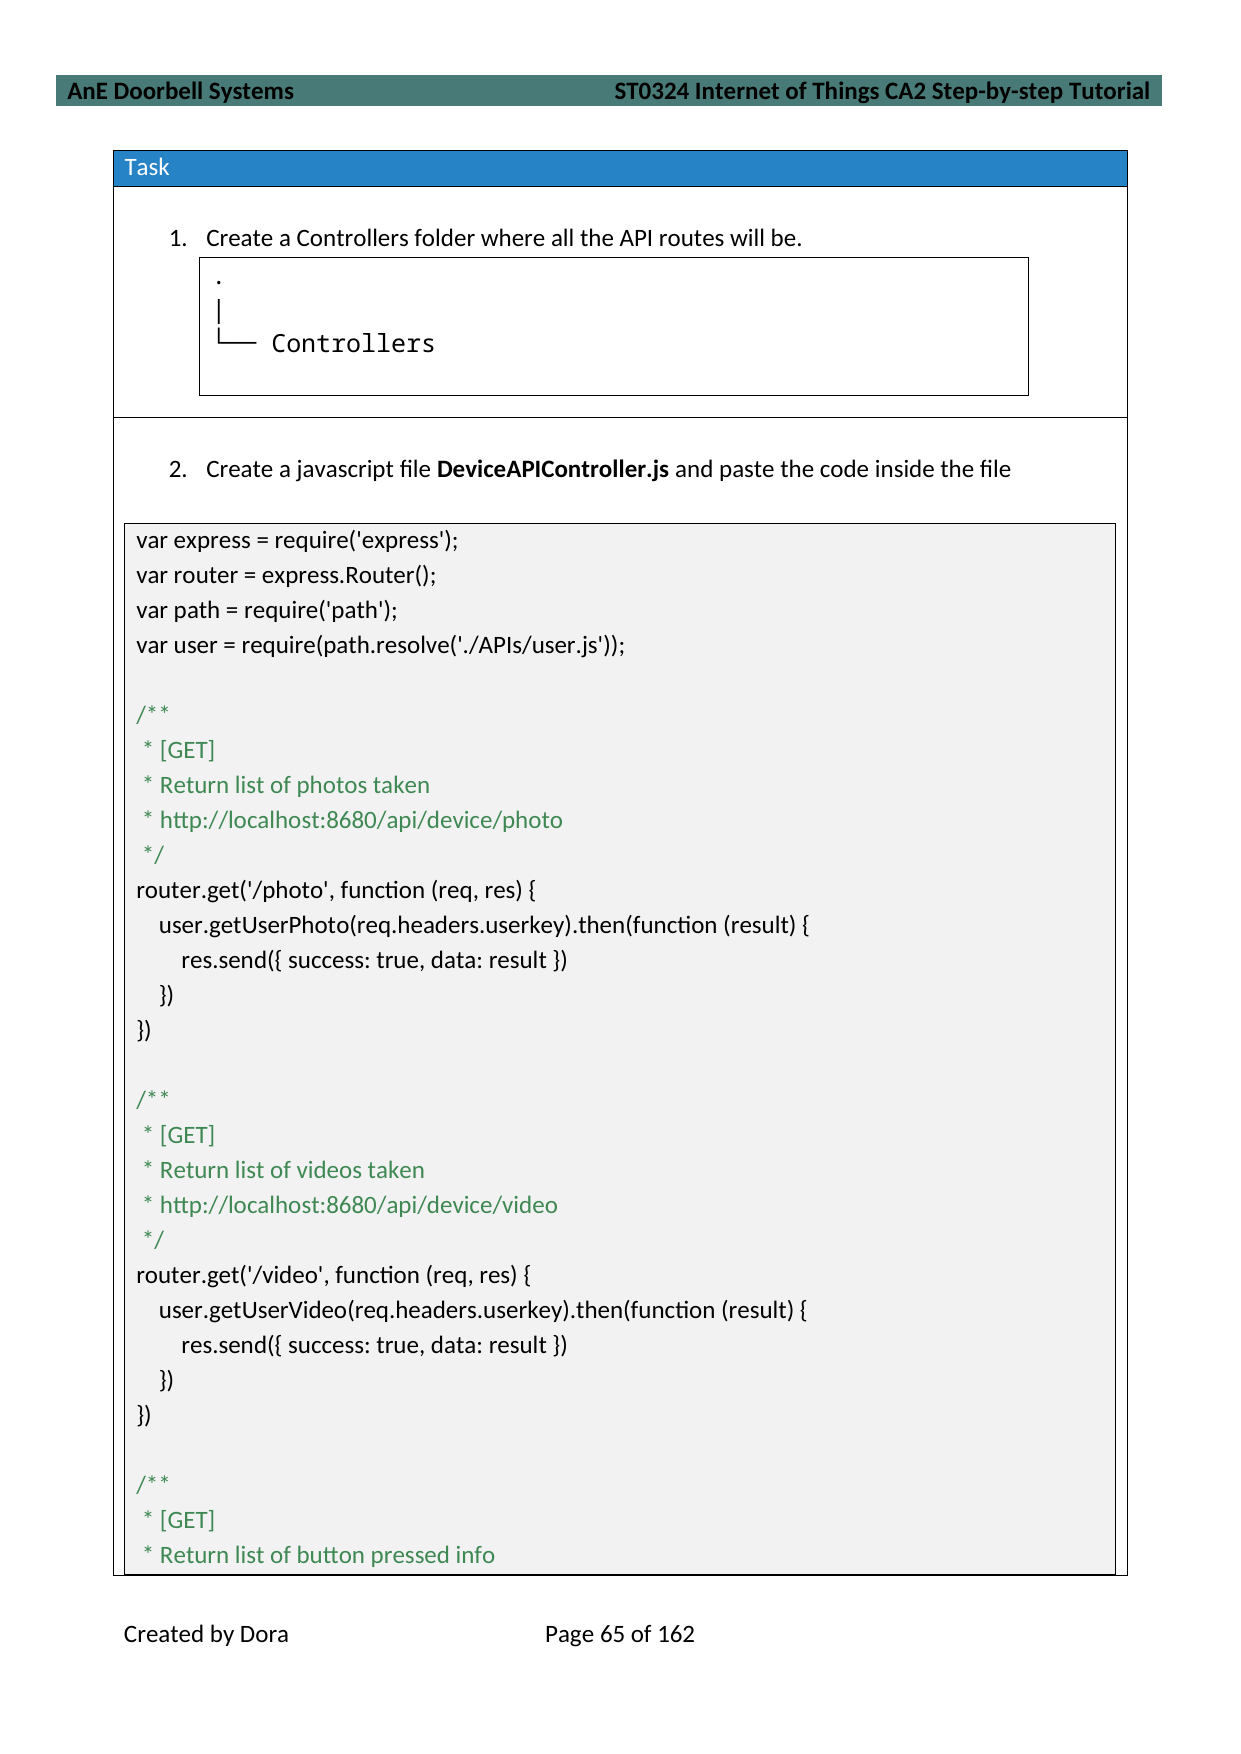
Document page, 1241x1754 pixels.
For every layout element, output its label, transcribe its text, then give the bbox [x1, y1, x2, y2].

table_cell Create a Controllers folder where all the API routes will be. [114, 187, 1127, 417]
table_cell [114, 418, 1127, 1575]
table_header Task [114, 151, 1127, 186]
